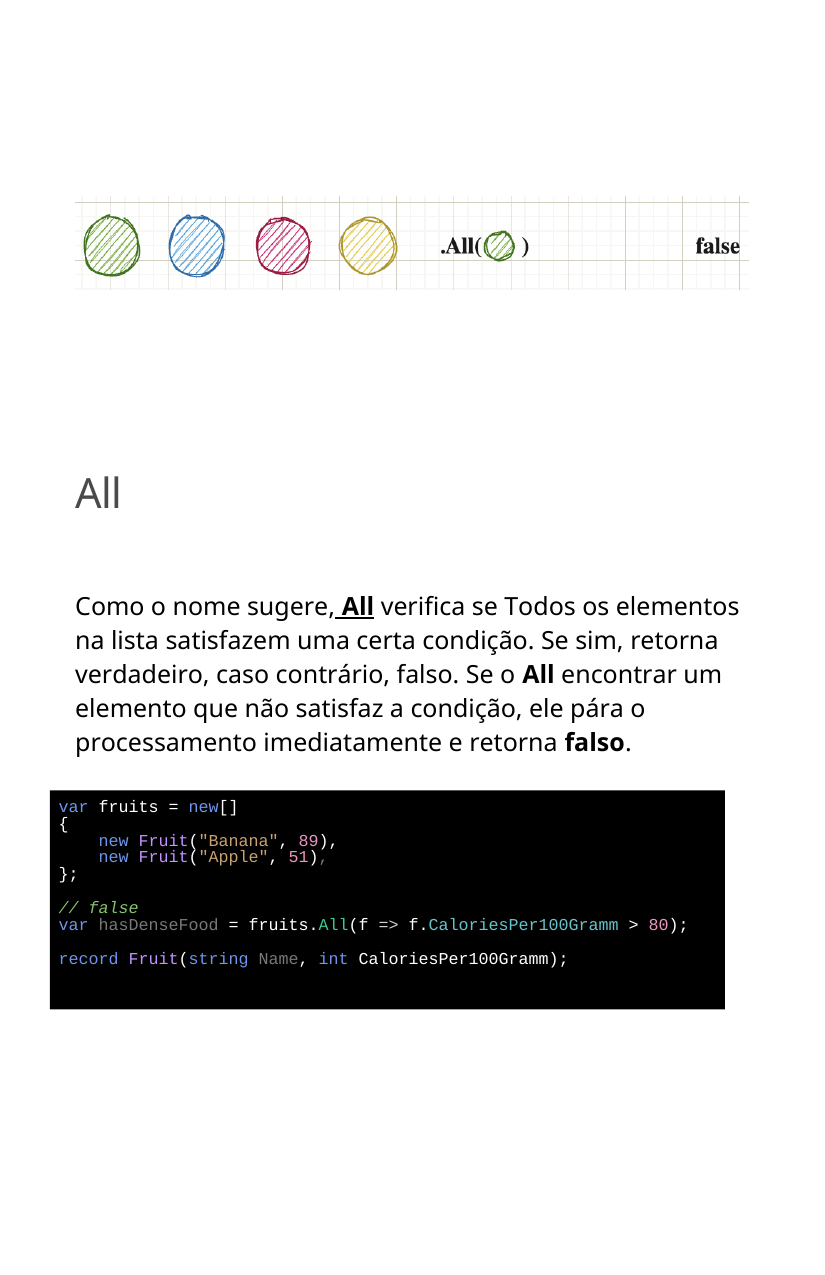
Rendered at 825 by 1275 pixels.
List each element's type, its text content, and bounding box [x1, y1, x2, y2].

text All [75, 464, 750, 521]
text Como o nome sugere, All verifica se Todos os elementos na lista satisfazem uma certa condição. Se sim, retorna verdadeiro, caso contrário, falso. Se o All encontrar um elemento que não satisfaz a condição, ele pára o processamento imediatamente e retorna falso. [75, 588, 750, 759]
picture [73, 196, 749, 290]
